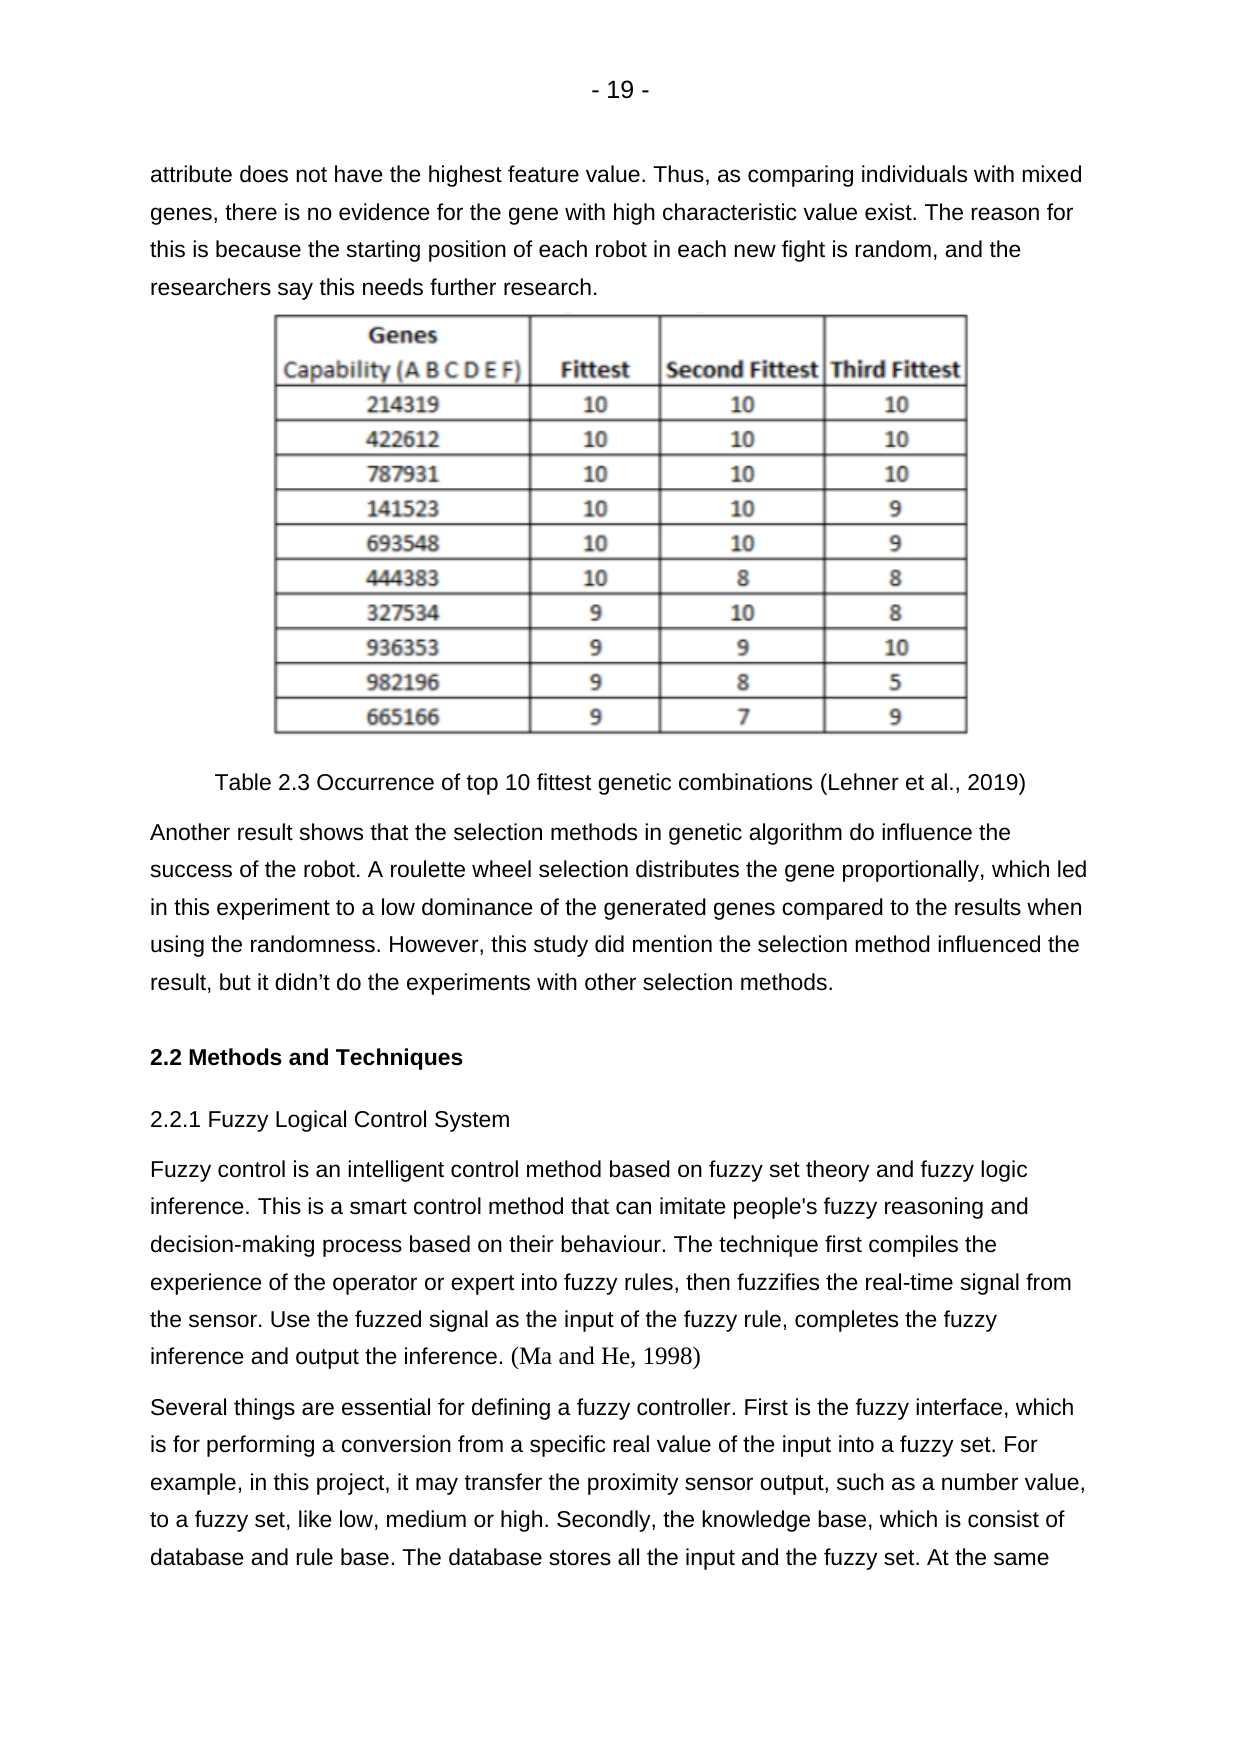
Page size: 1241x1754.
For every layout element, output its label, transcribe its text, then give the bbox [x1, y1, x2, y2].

text Table 2.3 Occurrence of top 10 fittest genetic combinations (Lehner et al., 2019) [150, 757, 1090, 795]
subtitle 2.2 Methods and Techniques [150, 1032, 1090, 1070]
text Another result shows that the selection methods in genetic algorithm do influence the success of the robot. A roulette wheel selection distributes the gene proportionally, which led in this experiment to a low dominance of the generated genes compared to the results when using the randomness. However, this study did mention the selection method influenced the result, but it didn’t do the experiments with other selection methods. [150, 807, 1090, 995]
text 2.2.1 Fuzzy Logical Control System [150, 1095, 1090, 1132]
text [150, 150, 1090, 300]
picture [272, 312, 969, 745]
text Fuzzy control is an intelligent control method based on fuzzy set theory and fuzzy logic inference. This is a smart control method that can imitate people's fuzzy reasoning and decision-making process based on their behaviour. The technique first compiles the experience of the operator or expert into fuzzy rules, then fuzzifies the real-time signal from the sensor. Use the fuzzed signal as the input of the fuzzy rule, completes the fuzzy inference and output the inference. (Ma and He, 1998) [150, 1145, 1090, 1370]
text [150, 1382, 1090, 1570]
